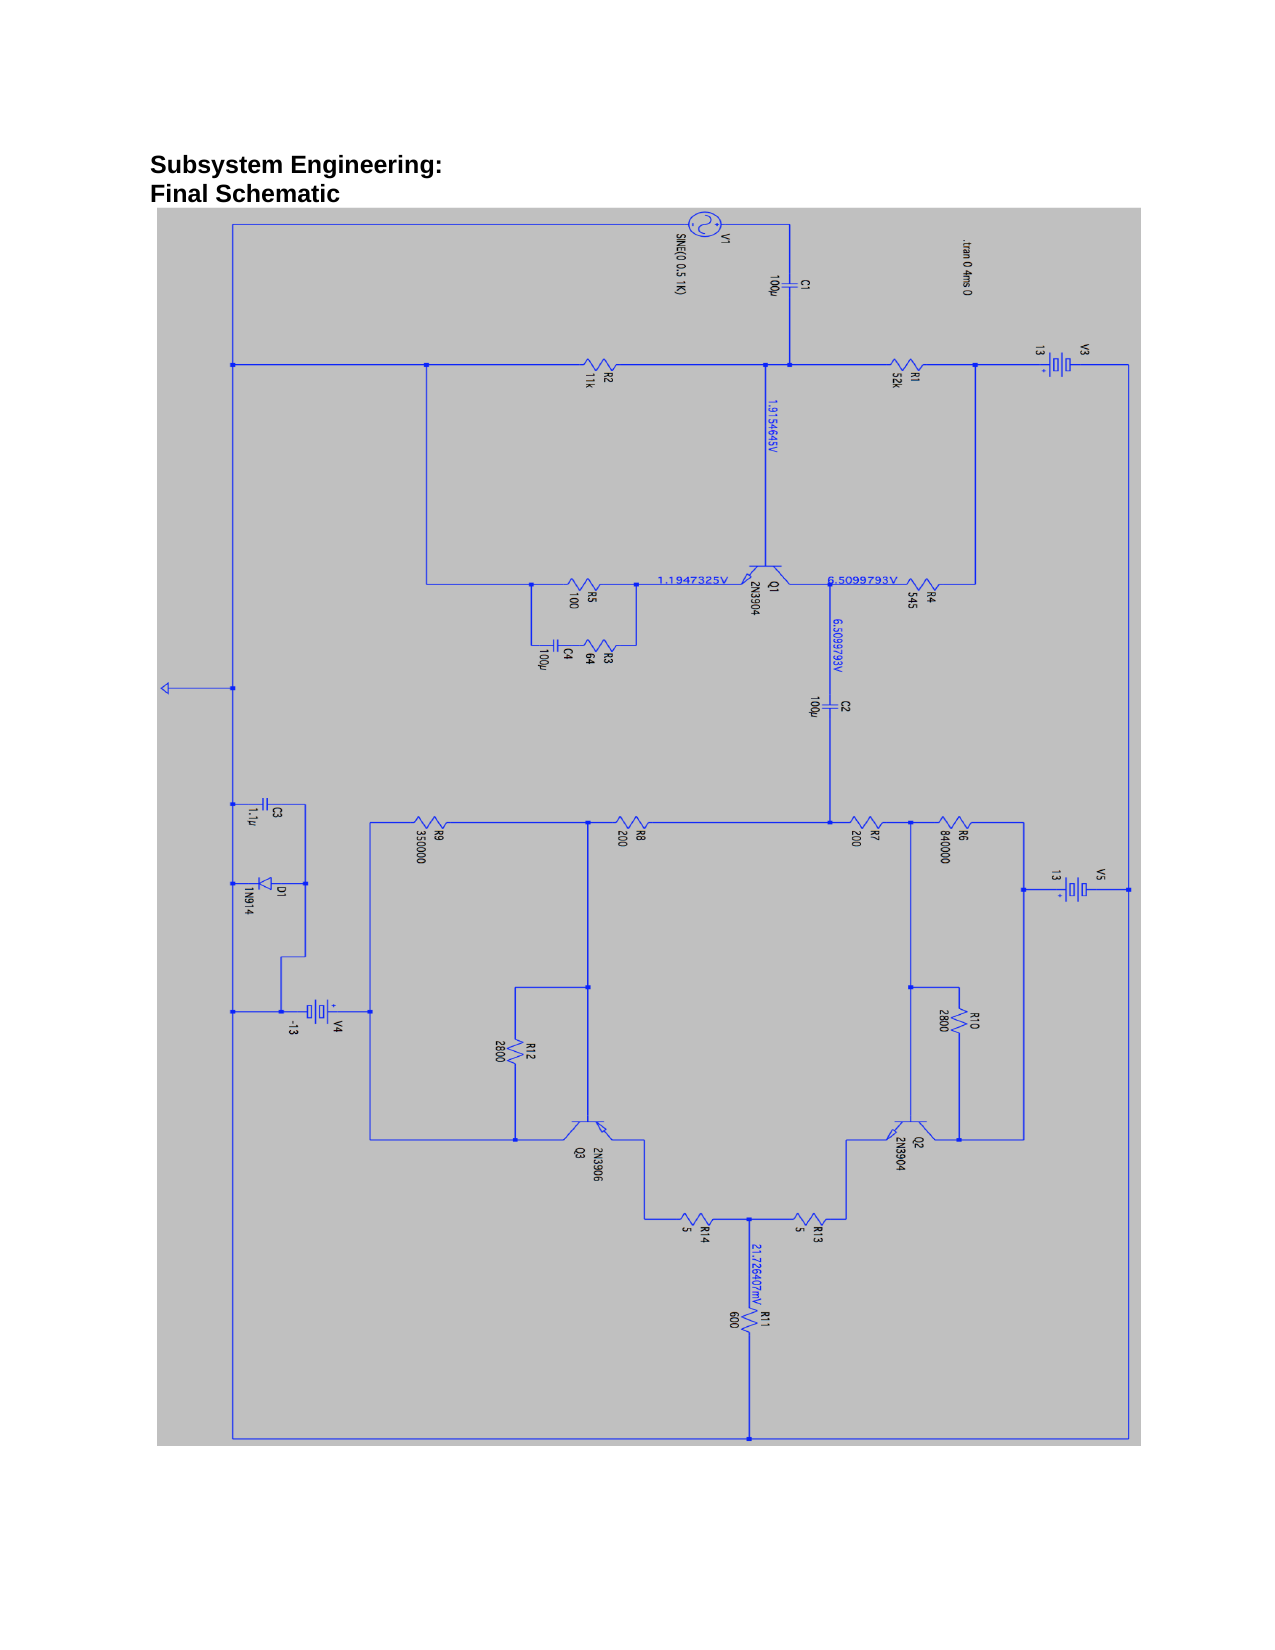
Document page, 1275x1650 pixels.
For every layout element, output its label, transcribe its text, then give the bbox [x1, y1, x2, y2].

picture [158, 209, 1141, 1445]
text Final Schematic [150, 179, 1125, 207]
text Subsystem Engineering: [150, 150, 1125, 179]
